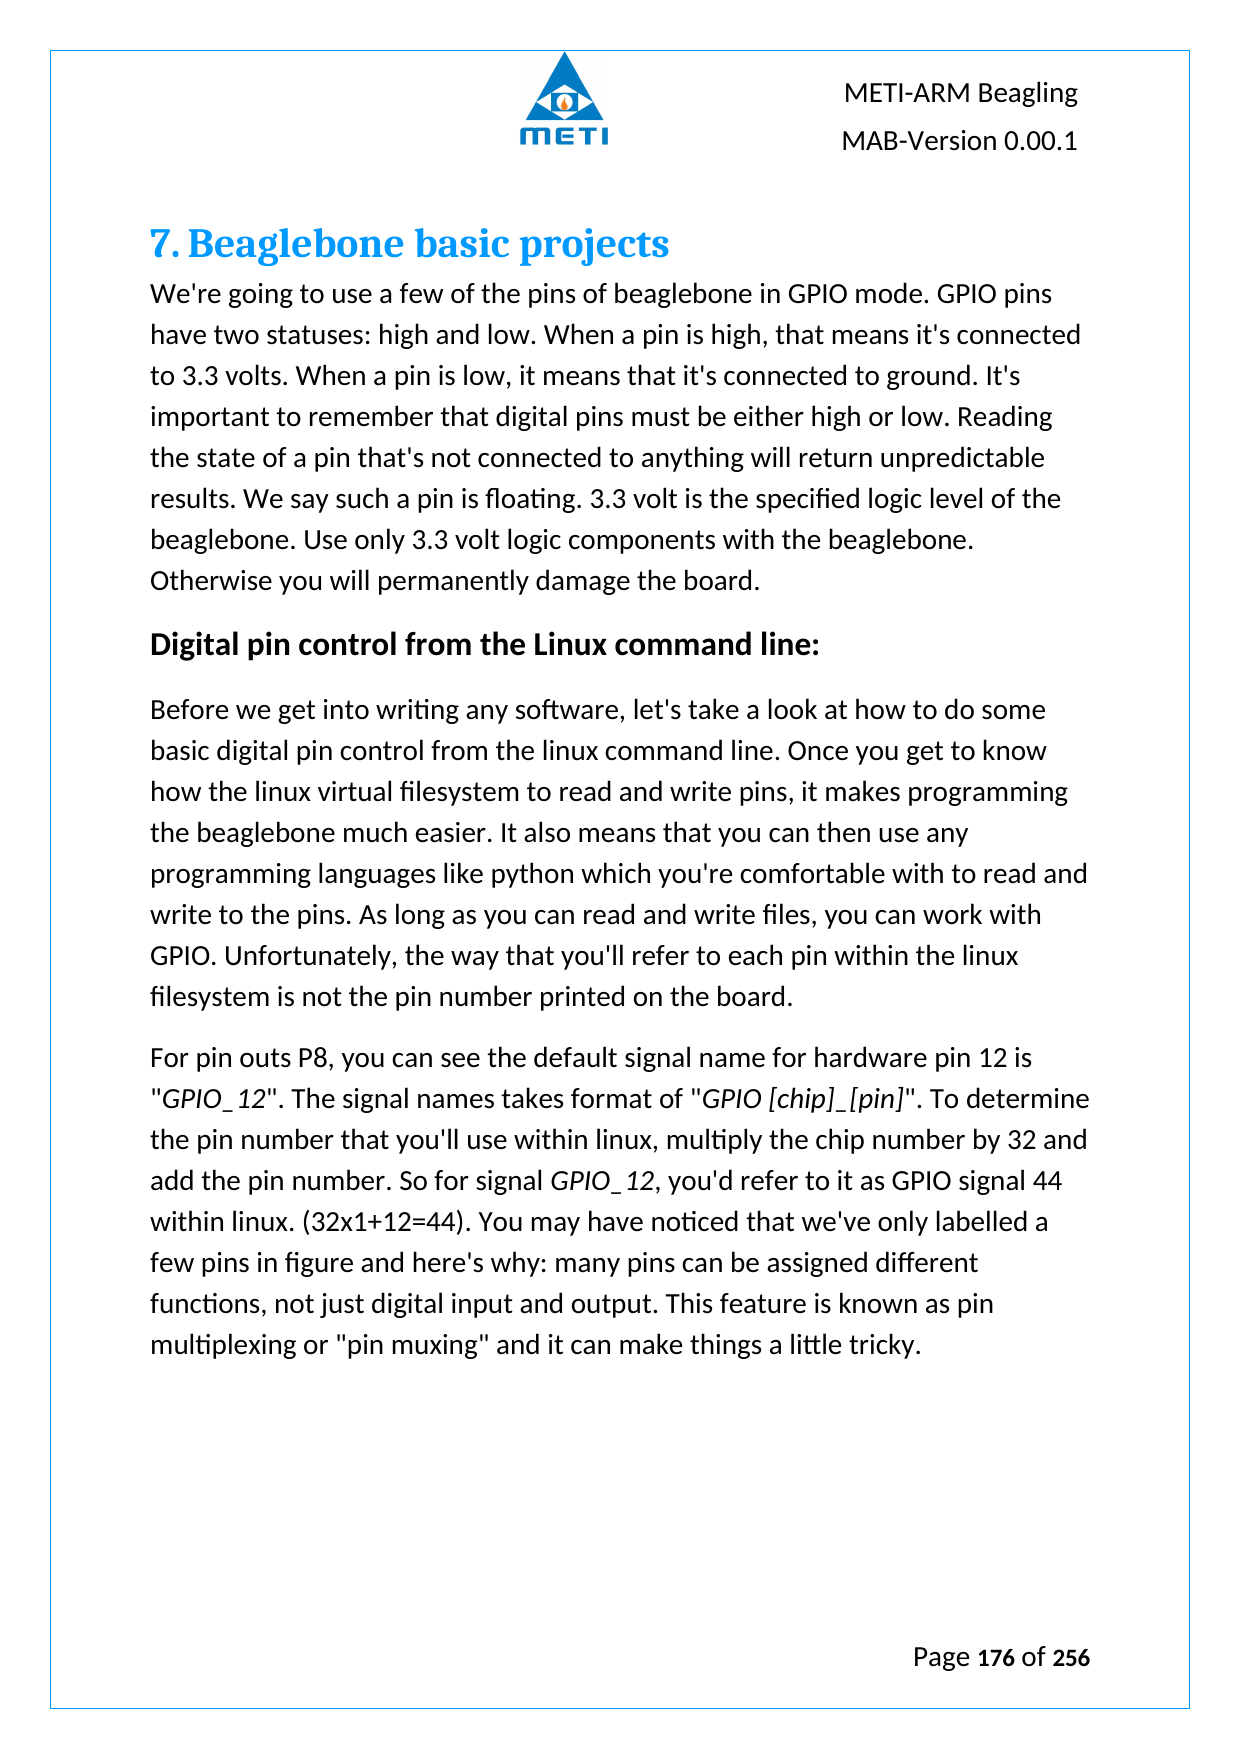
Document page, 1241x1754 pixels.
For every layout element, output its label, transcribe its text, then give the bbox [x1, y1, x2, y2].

text For pin outs P8, you can see the default signal name for hardware pin 12 is "GPIO_12". The signal names takes format of "GPIO [chip]_[pin]". To determine the pin number that you'll use within linux, multiply the chip number by 32 and add the pin number. So for signal GPIO_12, you'd refer to it as GPIO signal 44 within linux. (32x1+12=44). You may have noticed that we've only labelled a few pins in figure and here's why: many pins can be assigned different functions, not just digital input and output. This feature is known as pin multiplexing or "pin muxing" and it can make things a little tricky. [150, 1039, 1090, 1362]
picture [519, 51, 609, 146]
subtitle Beaglebone basic projects [150, 220, 1090, 268]
text Before we get into writing any software, let's take a look at how to do some basic digital pin control from the linux command line. Once you get to know how the linux virtual filesystem to read and write pins, it makes programming the beaglebone much easier. It also means that you can then use any programming languages like python which you're comfortable with to read and write to the pins. As long as you can read and write files, you can work with GPIO. Unfortunately, the way that you'll refer to each pin within the linux filesystem is not the pin number printed on the board. [150, 691, 1090, 1013]
text We're going to use a few of the pins of beaglebone in GPIO mode. GPIO pins have two statuses: high and low. When a pin is high, that means it's connected to 3.3 volts. When a pin is low, it means that it's connected to ground. It's important to remember that digital pins must be either high or low. Reading the state of a pin that's not connected to anything will return unpredictable results. We say such a pin is floating. 3.3 volt is the specified logic level of the beaglebone. Use only 3.3 volt logic components with the beaglebone. Otherwise you will permanently damage the board. [150, 275, 1090, 597]
text Digital pin control from the Linux command line: [150, 623, 1090, 664]
